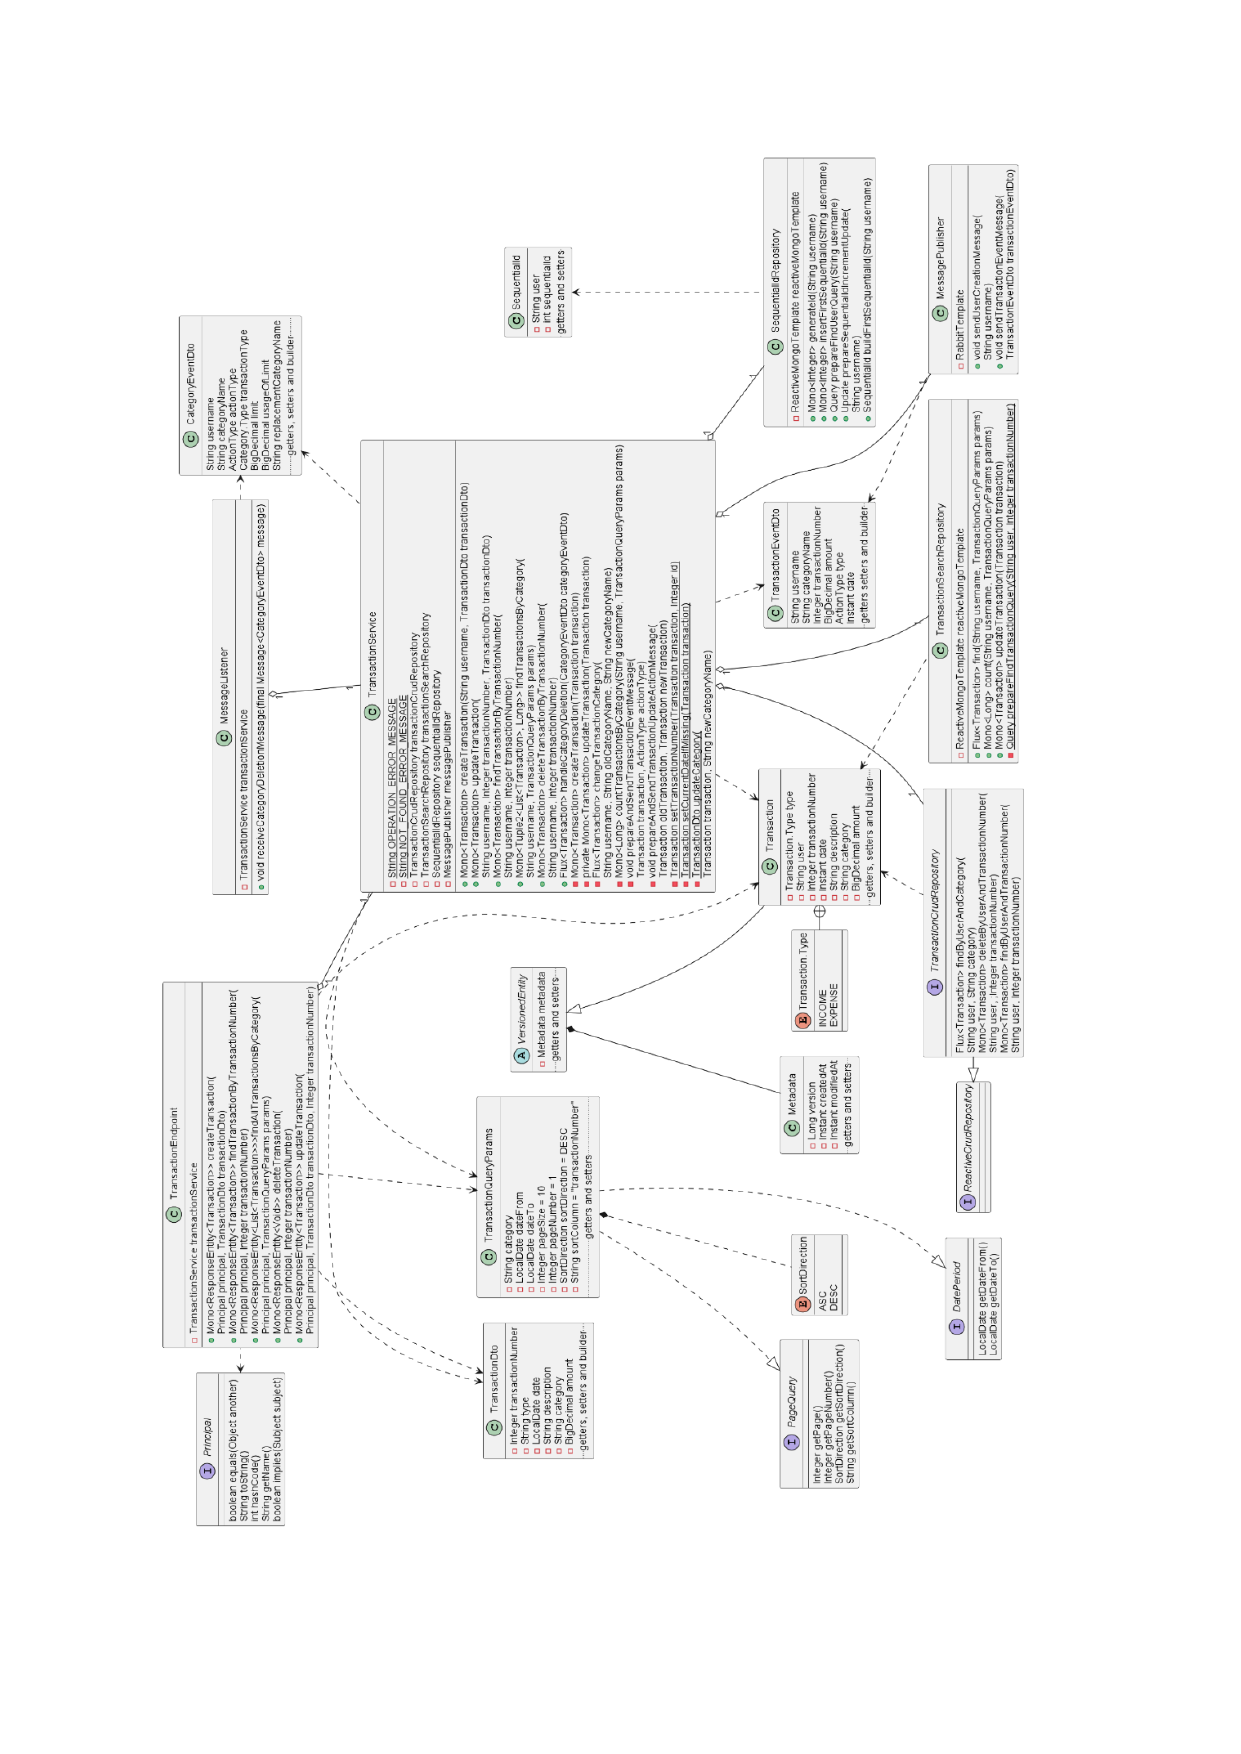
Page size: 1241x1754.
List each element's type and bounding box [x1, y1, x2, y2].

picture [159, 155, 1026, 1528]
